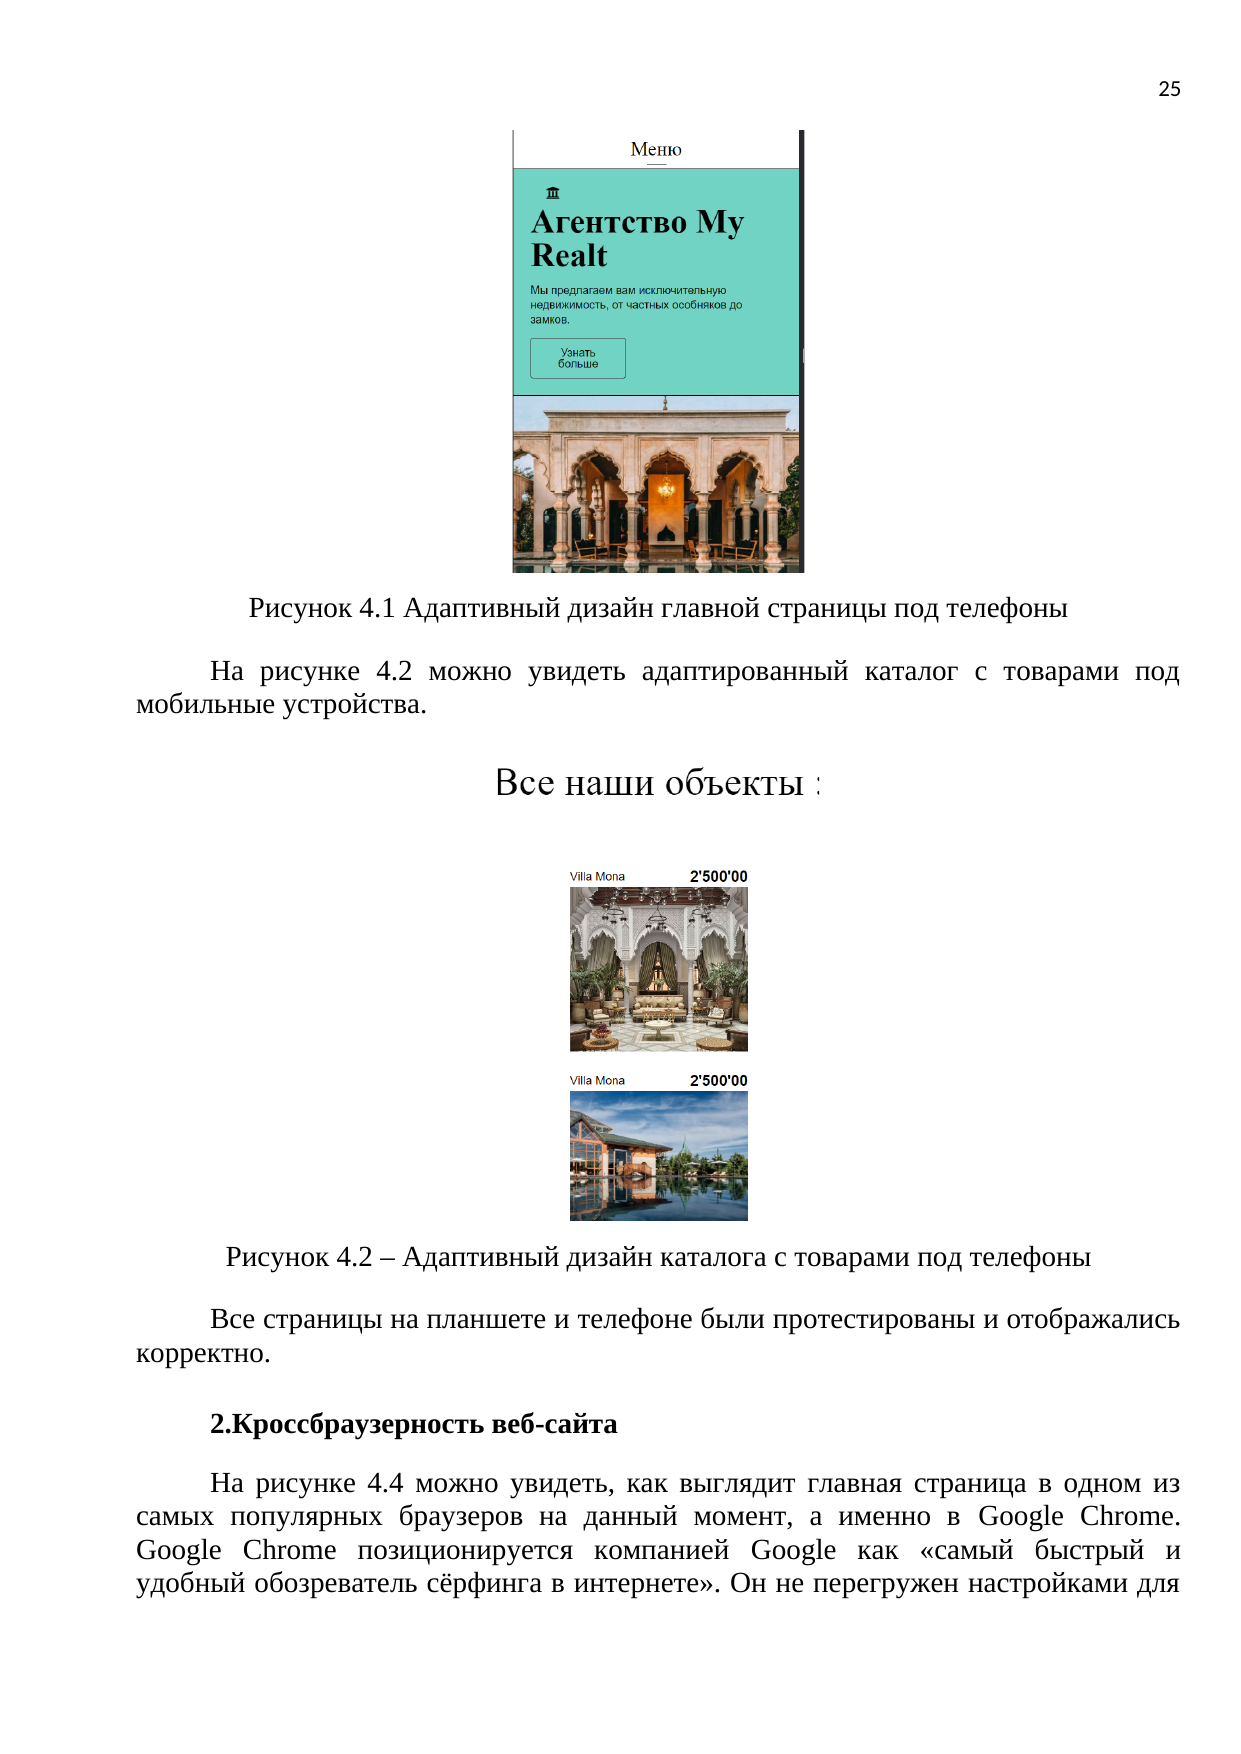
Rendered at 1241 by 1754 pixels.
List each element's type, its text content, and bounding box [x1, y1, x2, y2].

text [136, 1465, 1181, 1599]
list Кроссбраузерность веб-сайта [210, 1406, 1181, 1440]
text На рисунке 4.2 можно увидеть адаптированный каталог с товарами под мобильные устройства. [136, 653, 1181, 720]
text Все страницы на планшете и телефоне были протестированы и отображались корректно. [136, 1302, 1181, 1369]
text Рисунок 4.1 Адаптивный дизайн главной страницы под телефоны [136, 590, 1181, 624]
picture [512, 130, 805, 573]
text Рисунок 4.2 – Адаптивный дизайн каталога с товарами под телефоны [136, 1239, 1181, 1272]
picture [497, 749, 820, 1221]
